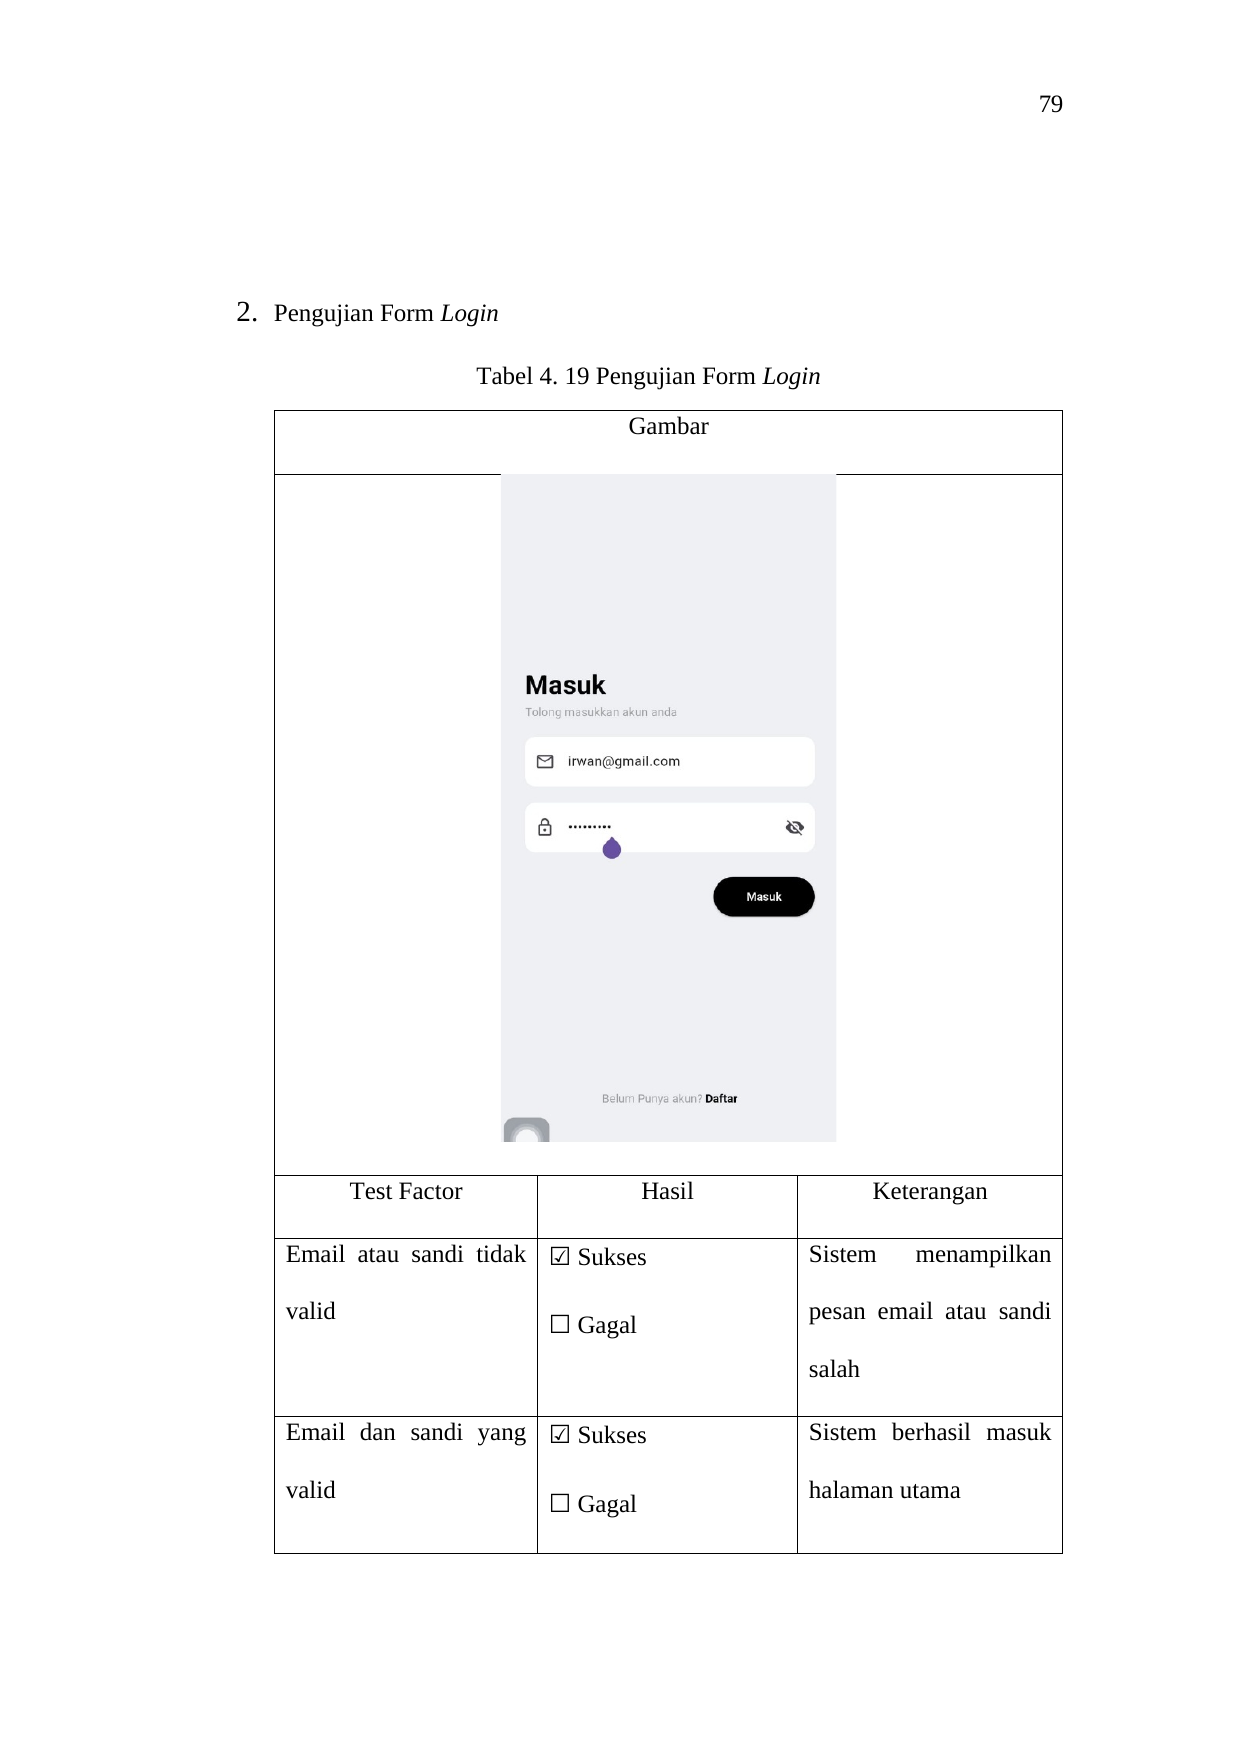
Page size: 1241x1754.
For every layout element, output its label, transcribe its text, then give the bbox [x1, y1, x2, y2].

table_cell Sistem menampilkan pesan email atau sandi salah [798, 1239, 1062, 1416]
text Tabel 4. 19 Pengujian Form Login [236, 361, 1063, 389]
table_cell Email atau sandi tidak valid [275, 1239, 537, 1416]
list Pengujian Form Login [236, 294, 1063, 327]
table_cell Sistem berhasil masuk halaman utama [798, 1417, 1062, 1553]
table_cell ☑ Sukses ☐ Gagal [538, 1417, 797, 1553]
table_cell Hasil [538, 1176, 797, 1238]
table_cell Email dan sandi yang valid [275, 1417, 537, 1553]
table_cell [275, 475, 1062, 1175]
picture [500, 474, 837, 1142]
table_cell Keterangan [798, 1176, 1062, 1238]
table_cell Test Factor [275, 1176, 537, 1238]
table_cell ☑ Sukses ☐ Gagal [538, 1239, 797, 1416]
table_header Gambar [275, 411, 1062, 474]
